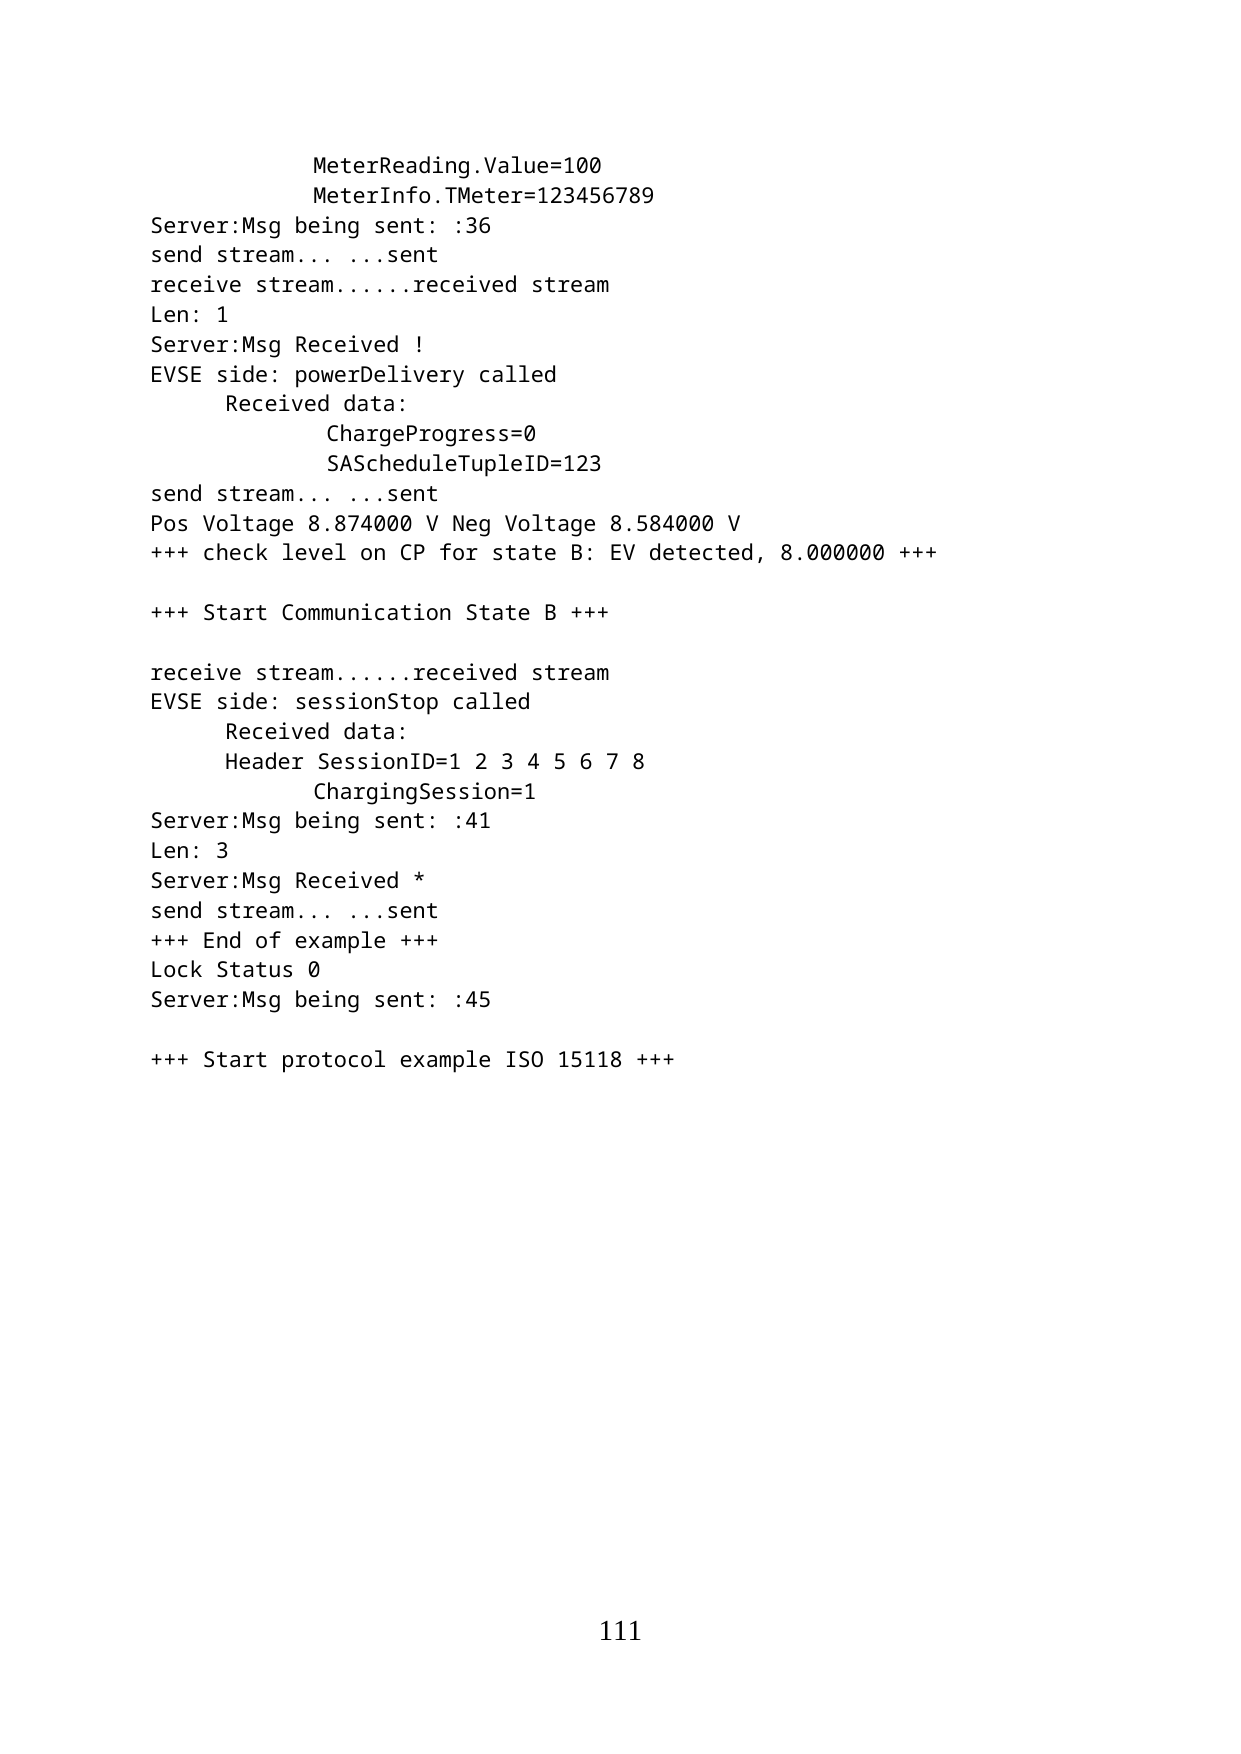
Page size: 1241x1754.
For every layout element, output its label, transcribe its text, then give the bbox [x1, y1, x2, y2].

text Server:Msg Received ! [150, 329, 1090, 358]
text send stream... ...sent [150, 895, 1090, 924]
text SAScheduleTupleID=123 [150, 448, 1090, 478]
text Len: 1 [150, 299, 1090, 329]
text Pos Voltage 8.874000 V Neg Voltage 8.584000 V [150, 507, 1090, 537]
text MeterReading.Value=100 [150, 150, 1090, 180]
text Len: 3 [150, 835, 1090, 865]
text +++ Start protocol example ISO 15118 +++ [150, 1044, 1090, 1073]
text Received data: [150, 388, 1090, 418]
text Header SessionID=1 2 3 4 5 6 7 8 [150, 746, 1090, 776]
text Server:Msg Received * [150, 865, 1090, 895]
text receive stream......received stream [150, 269, 1090, 299]
text +++ End of example +++ [150, 924, 1090, 954]
text receive stream......received stream [150, 656, 1090, 686]
text send stream... ...sent [150, 478, 1090, 507]
text +++ Start Communication State B +++ [150, 597, 1090, 627]
text Server:Msg being sent: :41 [150, 805, 1090, 835]
text EVSE side: sessionStop called [150, 686, 1090, 716]
text +++ check level on CP for state B: EV detected, 8.000000 +++ [150, 537, 1090, 567]
text Lock Status 0 [150, 954, 1090, 984]
text MeterInfo.TMeter=123456789 [150, 180, 1090, 209]
text send stream... ...sent [150, 239, 1090, 269]
text EVSE side: powerDelivery called [150, 358, 1090, 388]
text ChargeProgress=0 [150, 418, 1090, 448]
text ChargingSession=1 [150, 776, 1090, 805]
text Server:Msg being sent: :45 [150, 984, 1090, 1014]
text Received data: [150, 716, 1090, 746]
text Server:Msg being sent: :36 [150, 209, 1090, 239]
